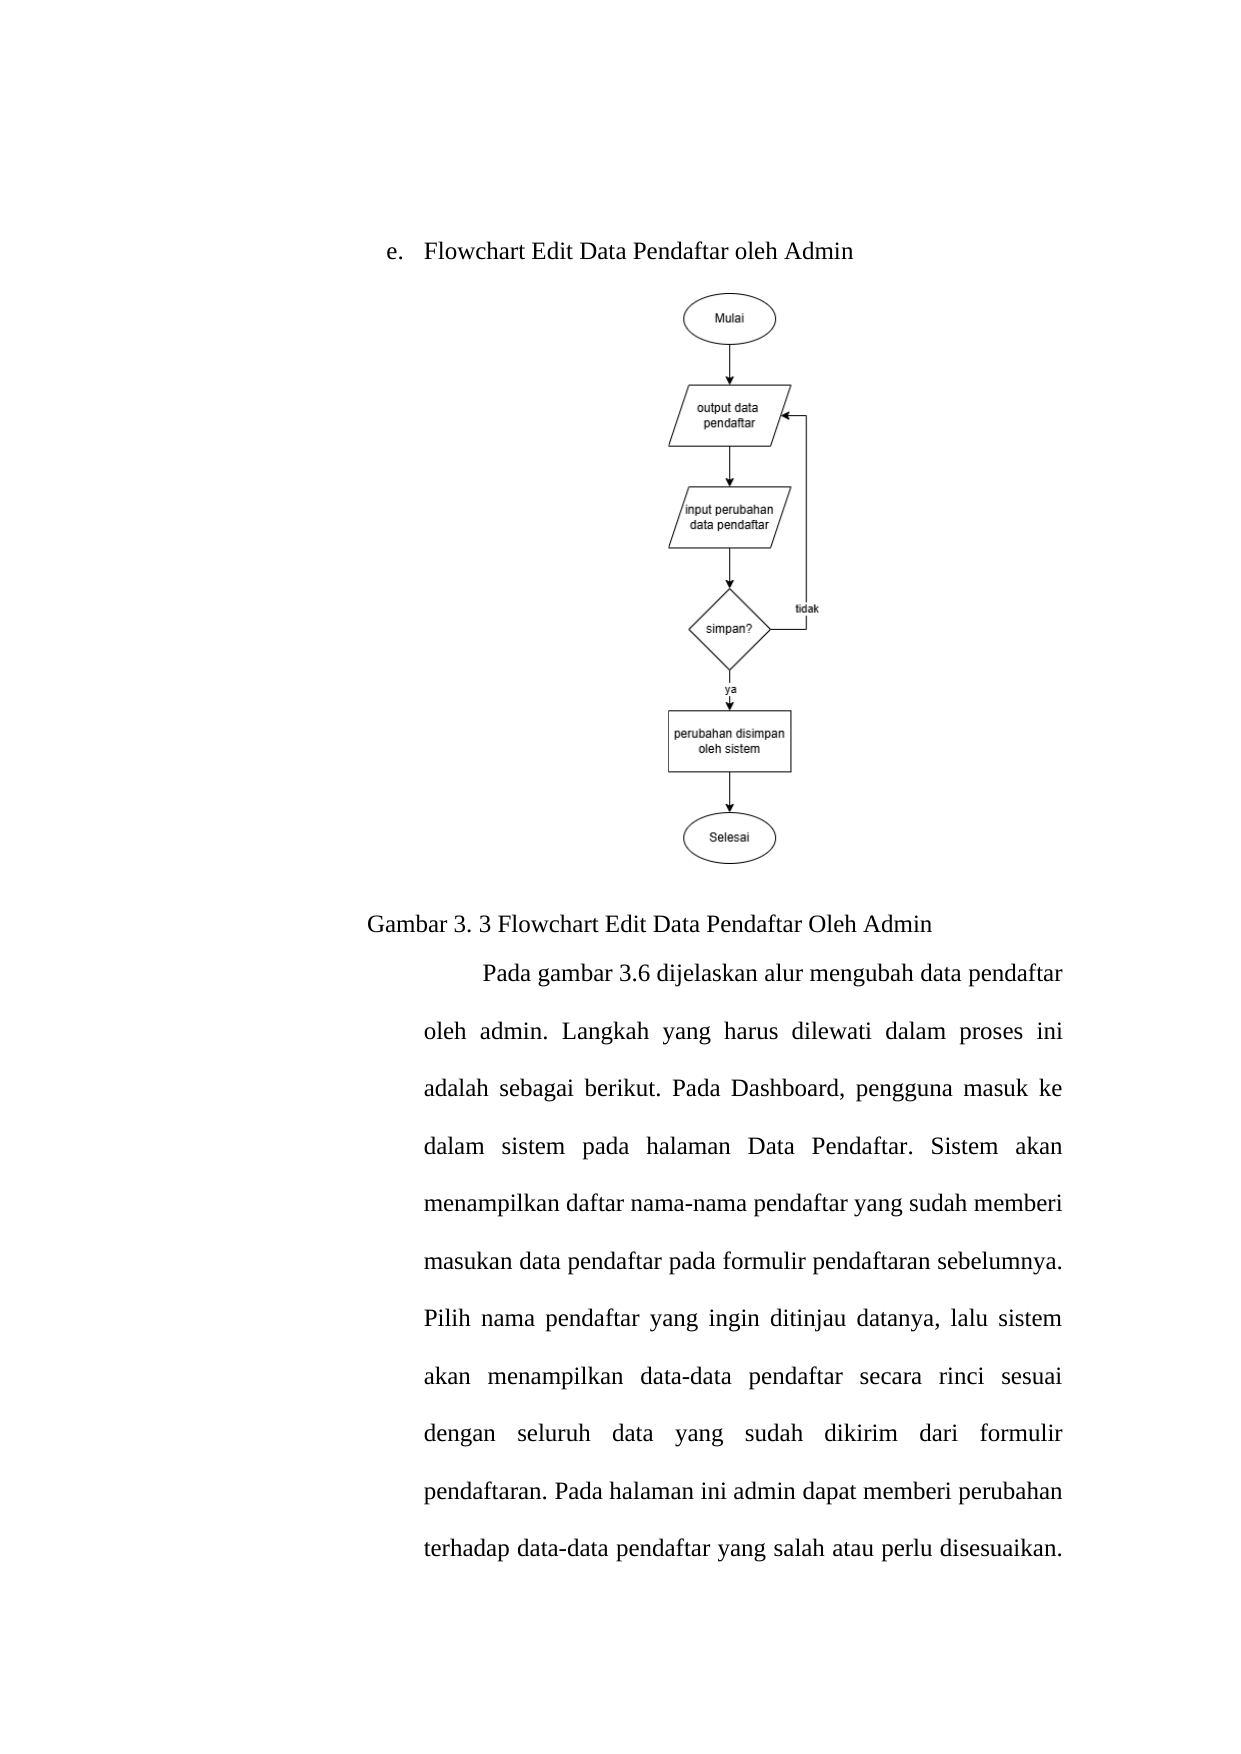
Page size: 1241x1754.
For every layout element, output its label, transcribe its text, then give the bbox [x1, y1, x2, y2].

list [423, 958, 1063, 1562]
list Flowchart Edit Data Pendaftar oleh Admin [386, 236, 1063, 265]
picture [668, 293, 819, 864]
